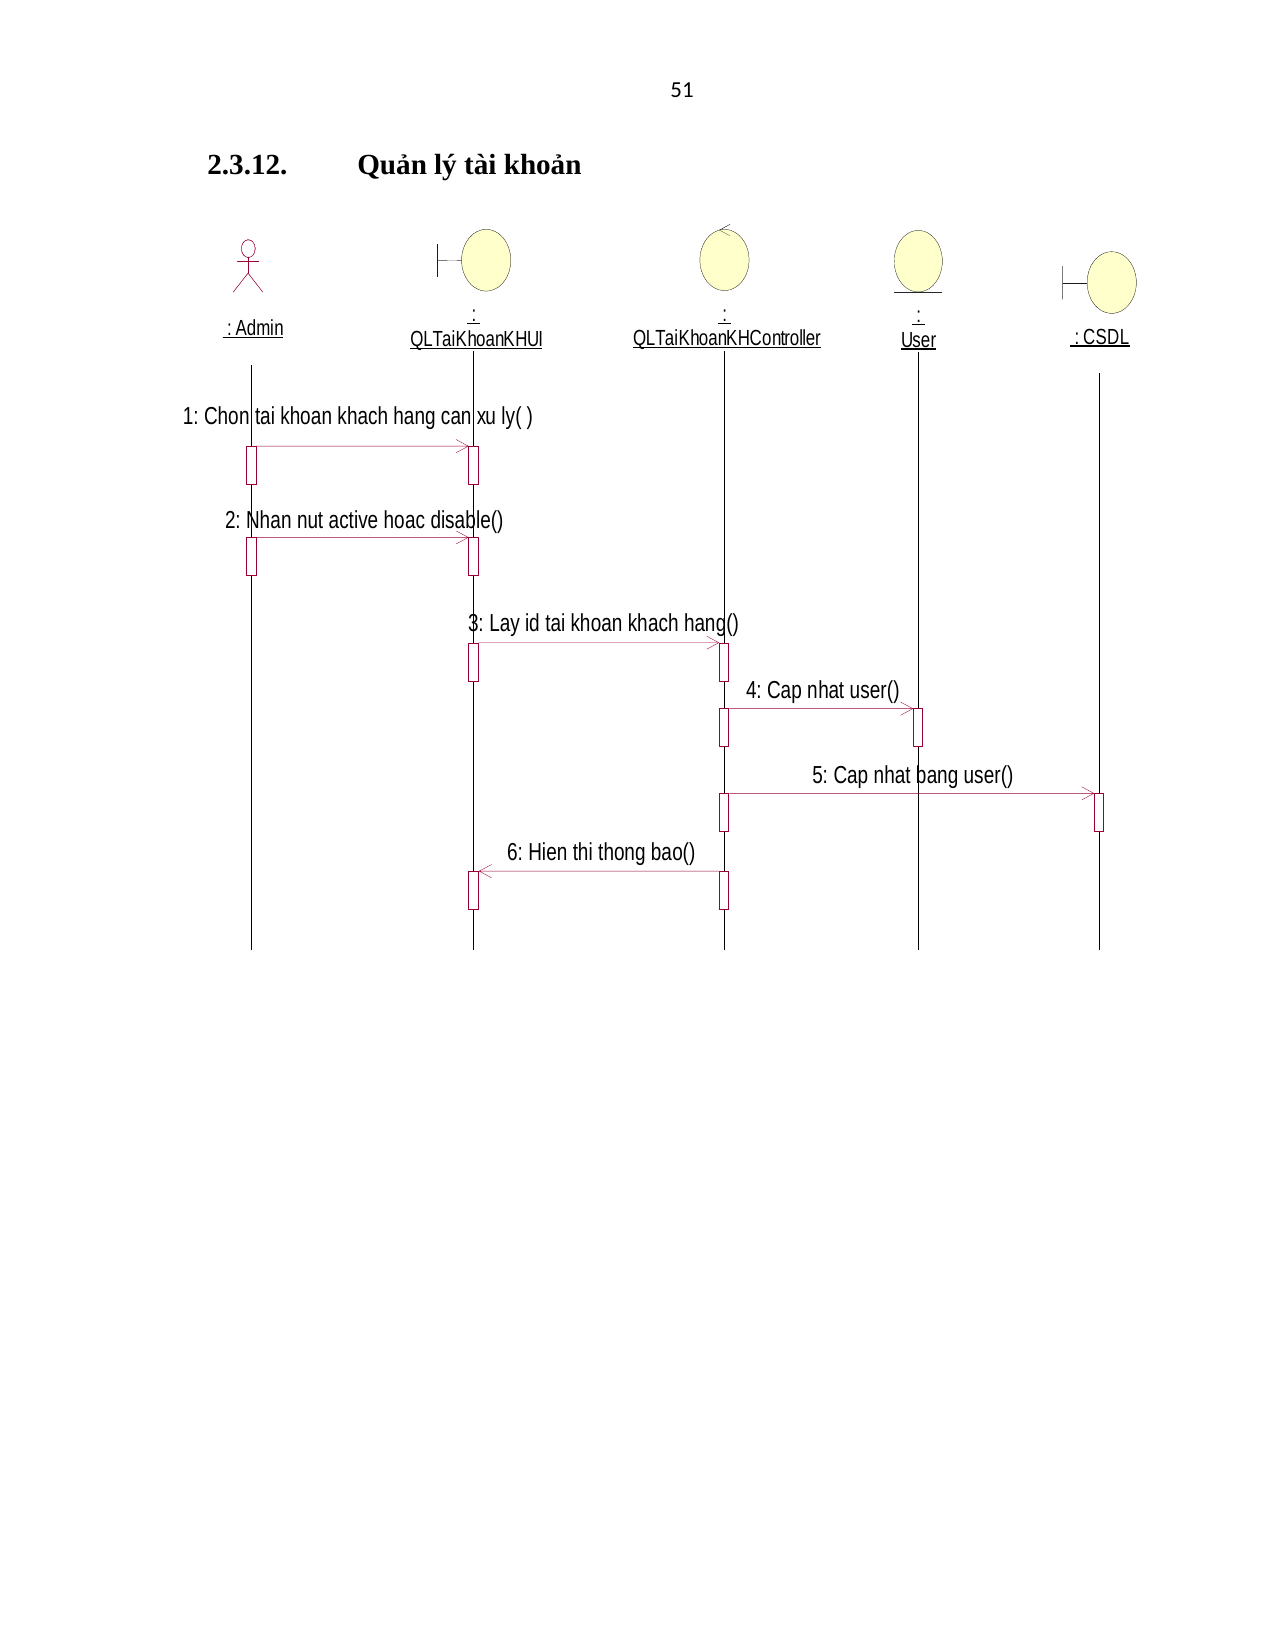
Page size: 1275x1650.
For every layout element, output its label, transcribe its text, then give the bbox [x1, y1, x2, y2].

list Quản lý tài khoản [207, 147, 1156, 181]
